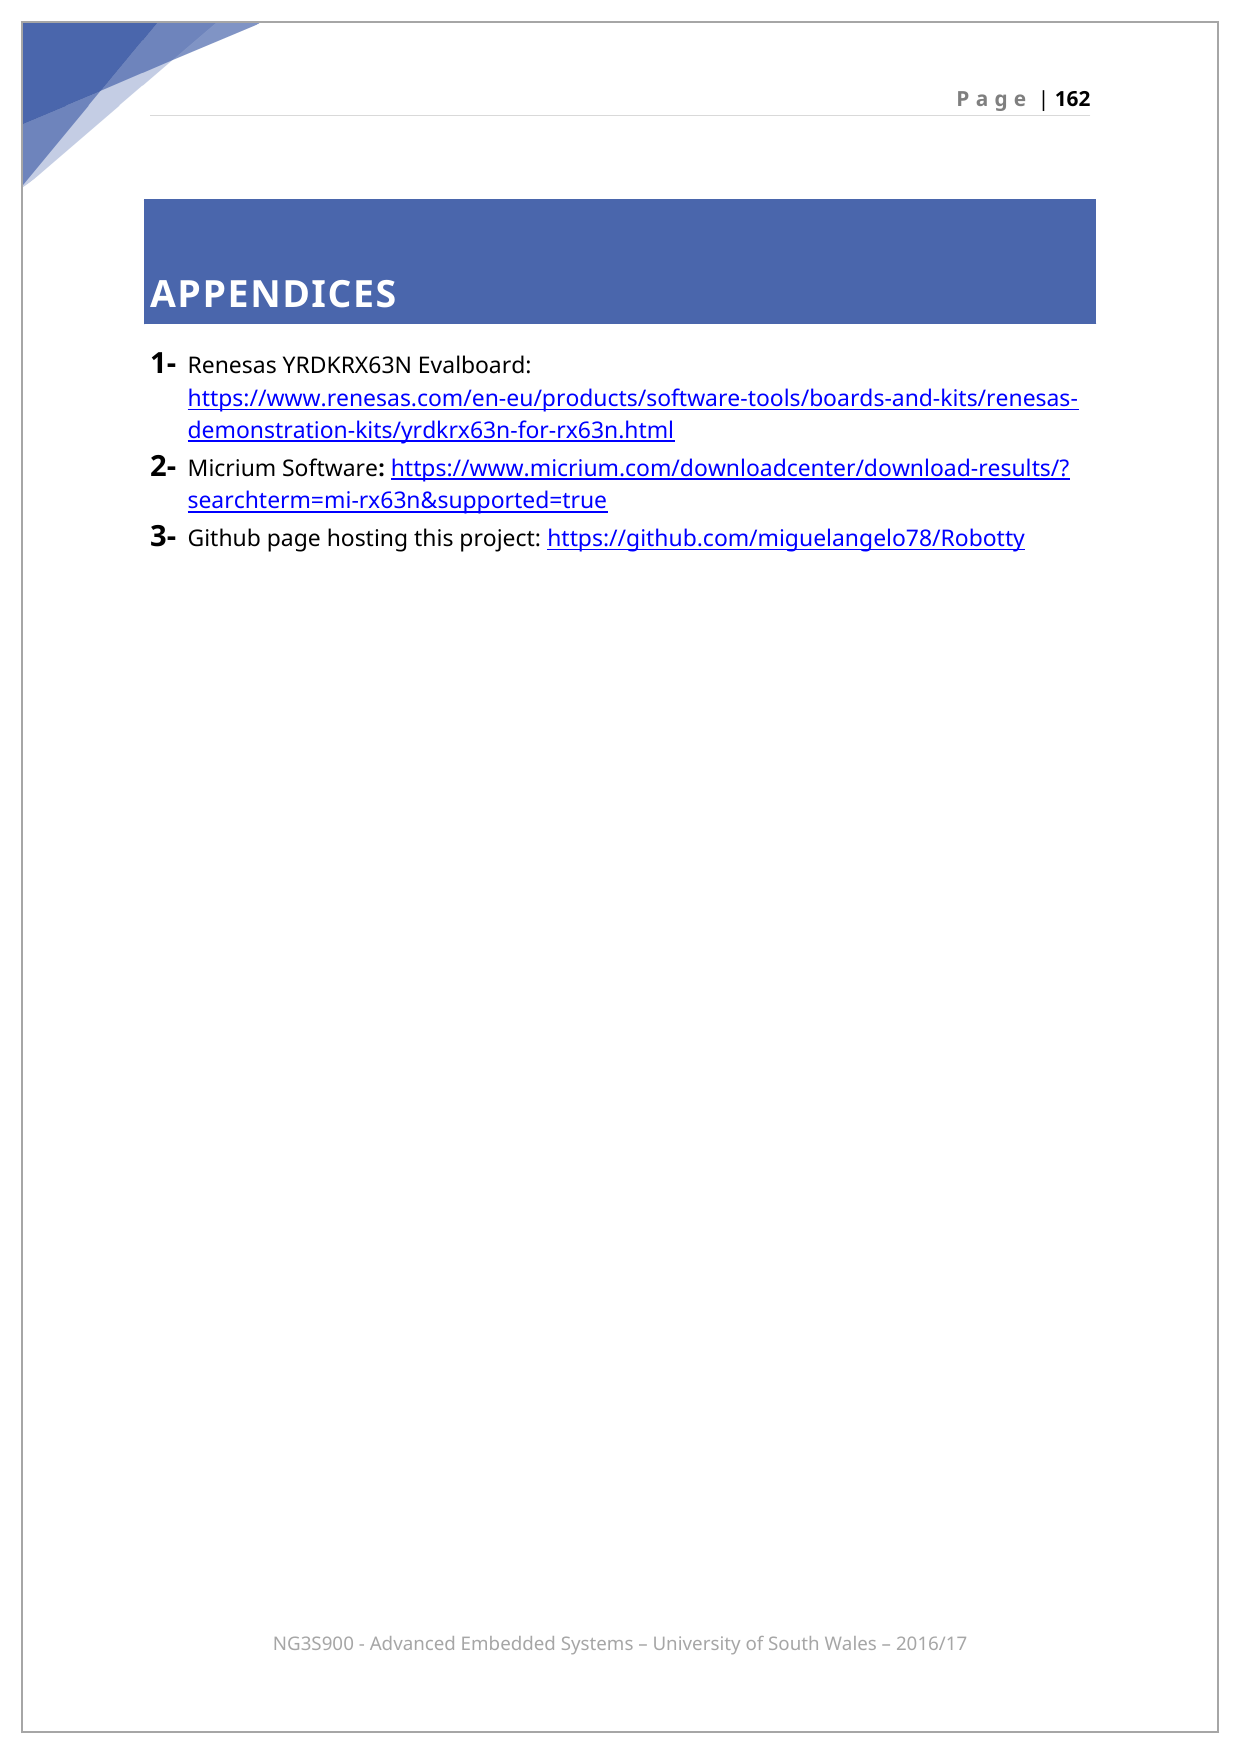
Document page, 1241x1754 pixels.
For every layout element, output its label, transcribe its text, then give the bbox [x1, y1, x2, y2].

list Renesas YRDKRX63N Evalboard: https://www.renesas.com/en-eu/products/software-tools/boards-and-kits/renesas-demonstration-kits/yrdkrx63n-for-rx63n.html [150, 343, 1090, 445]
list Micrium Software: https://www.micrium.com/downloadcenter/download-results/?searchterm=mi-rx63n&supported=true [150, 445, 1090, 516]
list Github page hosting this project: https://github.com/miguelangelo78/Robotty [150, 516, 1090, 555]
subtitle Appendices [150, 261, 1090, 318]
picture [23, 23, 264, 190]
